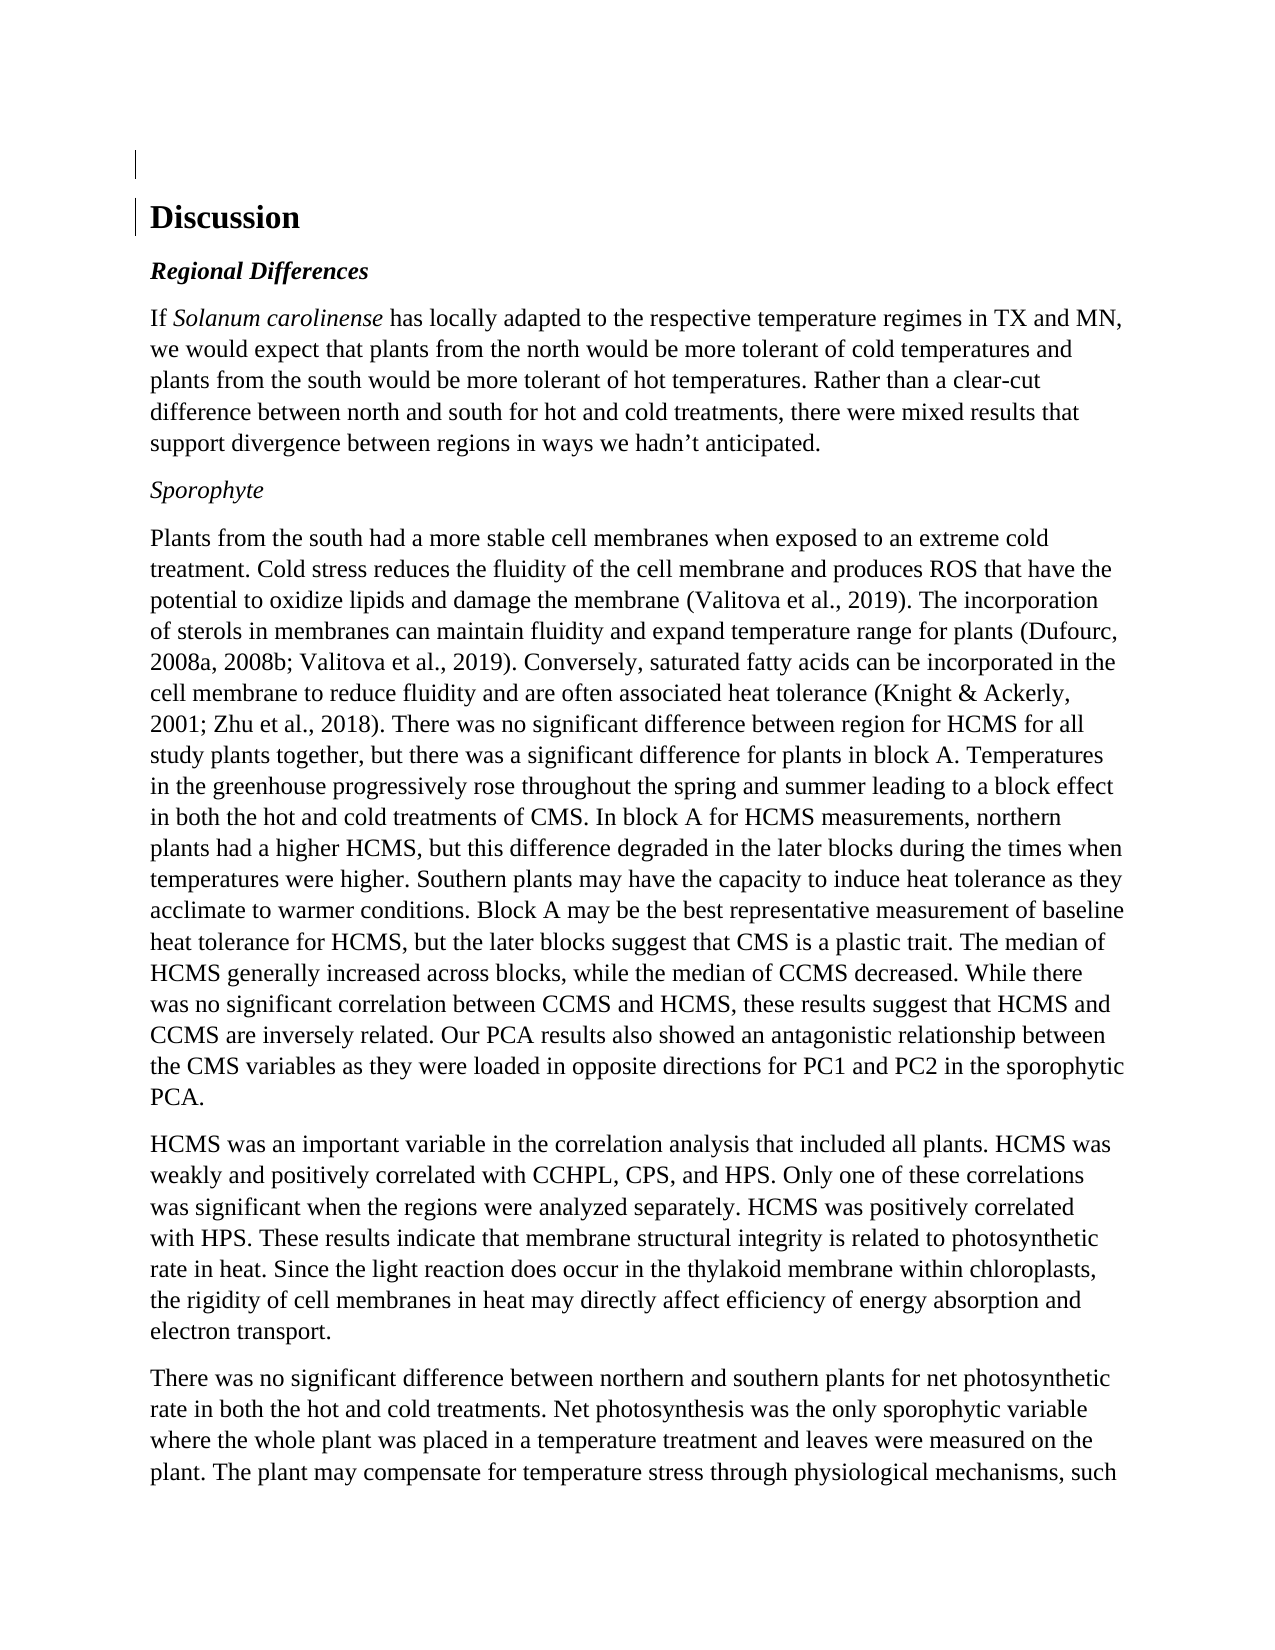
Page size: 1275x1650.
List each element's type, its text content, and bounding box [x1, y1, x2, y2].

text Regional Differences [150, 256, 1125, 284]
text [150, 1363, 1125, 1485]
text HCMS was an important variable in the correlation analysis that included all plants. HCMS was weakly and positively correlated with CCHPL, CPS, and HPS. Only one of these correlations was significant when the regions were analyzed separately. HCMS was positively correlated with HPS. These results indicate that membrane structural integrity is related to photosynthetic rate in heat. Since the light reaction does occur in the thylakoid membrane within chloroplasts, the rigidity of cell membranes in heat may directly affect efficiency of energy absorption and electron transport. [150, 1129, 1125, 1344]
text Sporophyte [150, 475, 1125, 504]
text Discussion [150, 198, 1125, 236]
text Plants from the south had a more stable cell membranes when exposed to an extreme cold treatment. Cold stress reduces the fluidity of the cell membrane and produces ROS that have the potential to oxidize lipids and damage the membrane (Valitova et al., 2019). The incorporation of sterols in membranes can maintain fluidity and expand temperature range for plants (Dufourc, 2008a, 2008b; Valitova et al., 2019). Conversely, saturated fatty acids can be incorporated in the cell membrane to reduce fluidity and are often associated heat tolerance (Knight & Ackerly, 2001; Zhu et al., 2018). There was no significant difference between region for HCMS for all study plants together, but there was a significant difference for plants in block A. Temperatures in the greenhouse progressively rose throughout the spring and summer leading to a block effect in both the hot and cold treatments of CMS. In block A for HCMS measurements, northern plants had a higher HCMS, but this difference degraded in the later blocks during the times when temperatures were higher. Southern plants may have the capacity to induce heat tolerance as they acclimate to warmer conditions. Block A may be the best representative measurement of baseline heat tolerance for HCMS, but the later blocks suggest that CMS is a plastic trait. The median of HCMS generally increased across blocks, while the median of CCMS decreased. While there was no significant correlation between CCMS and HCMS, these results suggest that HCMS and CCMS are inversely related. Our PCA results also showed an antagonistic relationship between the CMS variables as they were loaded in opposite directions for PC1 and PC2 in the sporophytic PCA. [150, 523, 1125, 1111]
text If Solanum carolinense has locally adapted to the respective temperature regimes in TX and MN, we would expect that plants from the north would be more tolerant of cold temperatures and plants from the south would be more tolerant of hot temperatures. Rather than a clear-cut difference between north and south for hot and cold treatments, there were mixed results that support divergence between regions in ways we hadn’t anticipated. [150, 303, 1125, 456]
